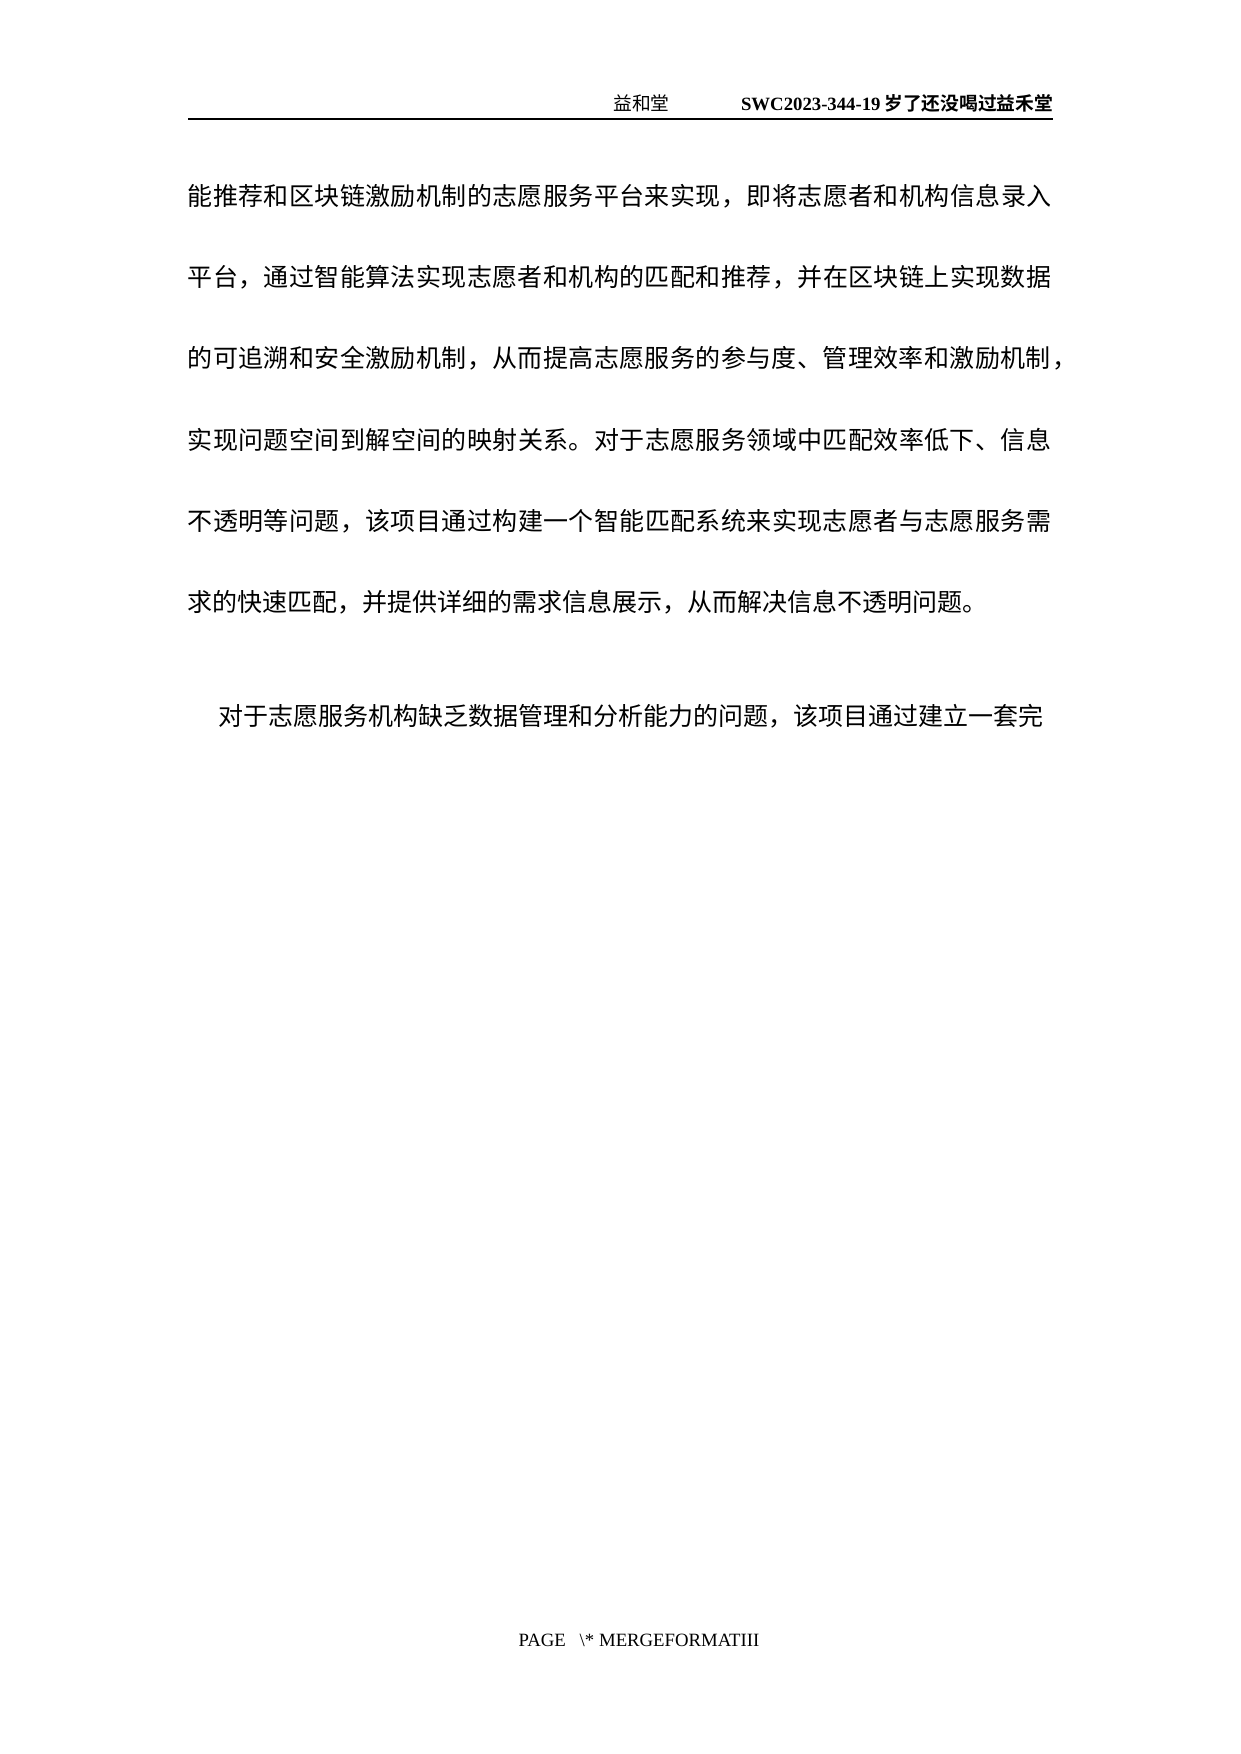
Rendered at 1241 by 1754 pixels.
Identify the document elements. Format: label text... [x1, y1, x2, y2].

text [187, 162, 1053, 633]
text 对于志愿服务机构缺乏数据管理和分析能力的问题，该项目通过建立一套完 [187, 682, 1053, 747]
